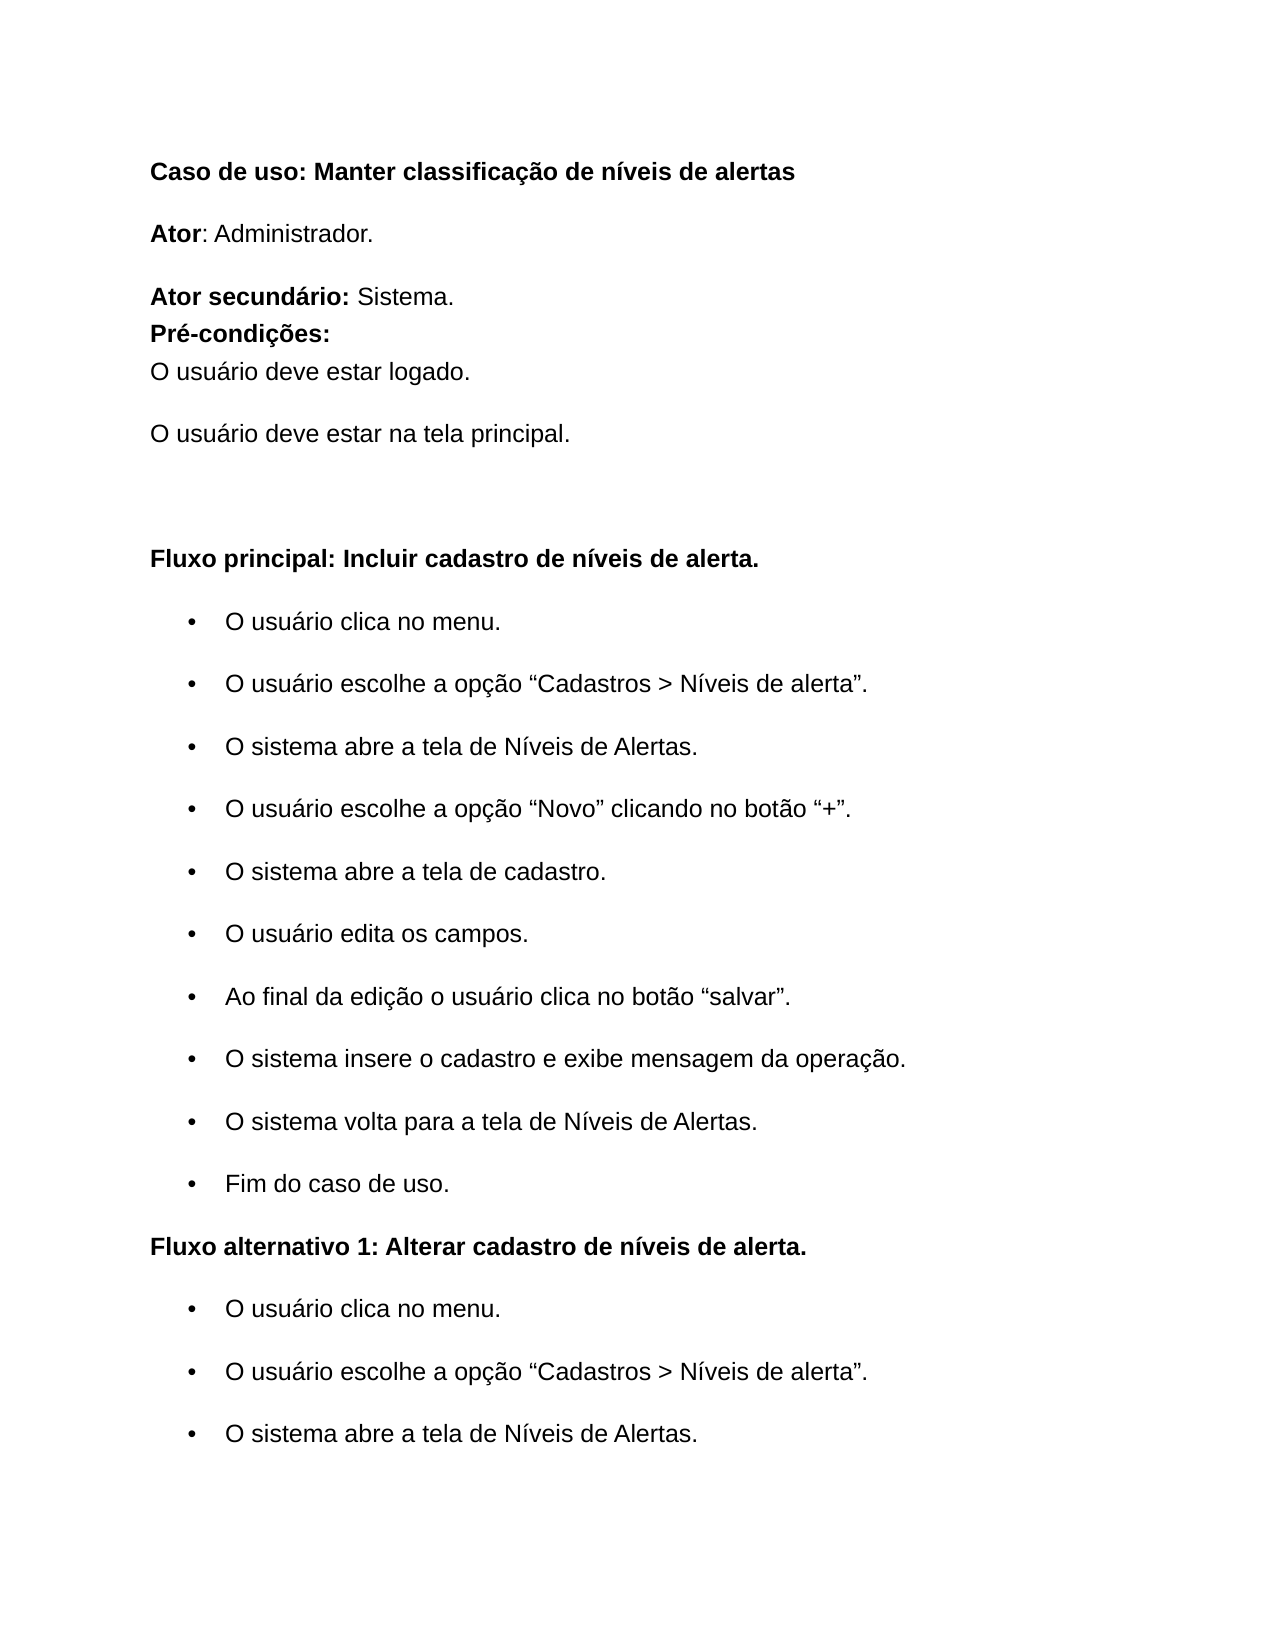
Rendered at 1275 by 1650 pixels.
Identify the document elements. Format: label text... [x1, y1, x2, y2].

list O sistema abre a tela de Níveis de Alertas. [187, 725, 1125, 762]
list O sistema volta para a tela de Níveis de Alertas. [187, 1100, 1125, 1137]
list O usuário edita os campos. [187, 912, 1125, 950]
list Ao final da edição o usuário clica no botão “salvar”. [187, 975, 1125, 1012]
text Fluxo principal: Incluir cadastro de níveis de alerta. [150, 537, 1125, 575]
list O usuário escolhe a opção “Cadastros > Níveis de alerta”. [187, 662, 1125, 700]
list O usuário escolhe a opção “Novo” clicando no botão “+”. [187, 787, 1125, 825]
text Pré-condições: [150, 312, 1125, 350]
list O sistema abre a tela de cadastro. [187, 850, 1125, 887]
list O usuário clica no menu. [187, 1287, 1125, 1325]
list O sistema abre a tela de Níveis de Alertas. [187, 1412, 1125, 1450]
list O usuário clica no menu. [187, 600, 1125, 637]
text O usuário deve estar na tela principal. [150, 412, 1125, 450]
list Fim do caso de uso. [187, 1162, 1125, 1200]
text O usuário deve estar logado. [150, 350, 1125, 387]
text Ator secundário: Sistema. [150, 275, 1125, 312]
list O sistema insere o cadastro e exibe mensagem da operação. [187, 1037, 1125, 1075]
list O usuário escolhe a opção “Cadastros > Níveis de alerta”. [187, 1350, 1125, 1387]
text Fluxo alternativo 1: Alterar cadastro de níveis de alerta. [150, 1225, 1125, 1262]
text Ator: Administrador. [150, 212, 1125, 250]
text Caso de uso: Manter classificação de níveis de alertas [150, 150, 1125, 187]
